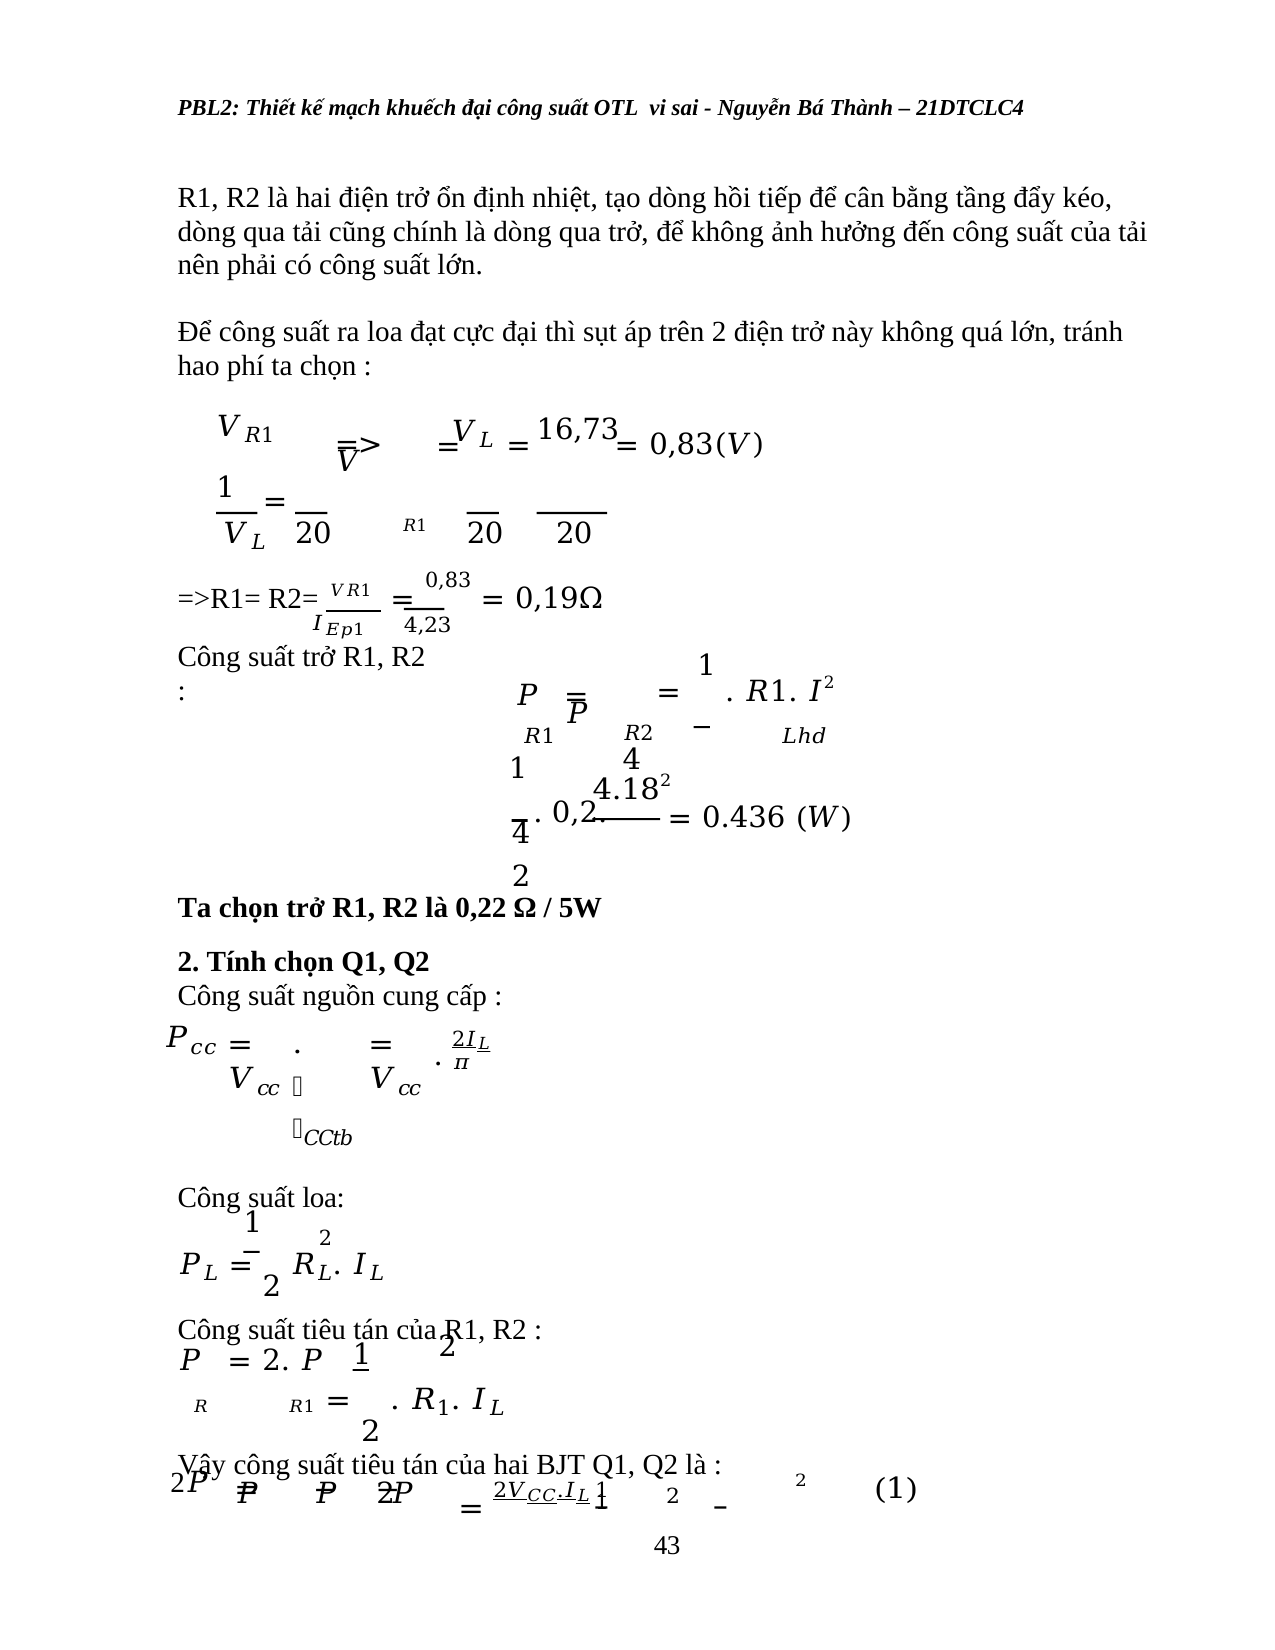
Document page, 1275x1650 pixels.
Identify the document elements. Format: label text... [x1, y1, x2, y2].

text 4,23 [404, 616, 1244, 637]
text = 𝑉𝑐𝑐 [369, 1025, 431, 1099]
text 𝑅 𝑅1 = 2 . 𝑅1. 𝐼𝐿 [192, 1371, 1244, 1419]
text Công suất trở R1, R2 : [177, 640, 441, 707]
subtitle Ta chọn trở R1, R2 là 0,22 Ω / 5W [177, 891, 1244, 923]
text 𝑃 = 𝑃 [514, 691, 625, 727]
text . 2𝐼𝐿 [433, 1019, 1244, 1053]
text 16,73 [536, 417, 1244, 445]
text R1, R2 là hai điện trở ổn định nhiệt, tạo dòng hồi tiếp để cân bằng tầng đẩy kéo, dòng qua tải cũng chính là dòng qua trở, để không ảnh hưởng đến công suất của tải nên phải có công suất lớn. [177, 180, 1148, 281]
text 1 [353, 1345, 1244, 1370]
text Công suất loa: [177, 1181, 1244, 1214]
text 𝑉𝑅1 1 [216, 412, 319, 503]
text 𝐿ℎ𝑑 [780, 727, 1244, 748]
text Công suất tiêu tán của R1, R2 : [177, 1312, 1244, 1345]
text 4.182 [592, 777, 710, 804]
text = 1 . 𝑅1. 𝐼2 [657, 669, 1244, 709]
text 1 2 [243, 1214, 1244, 1237]
text Để công suất ra loa đạt cực đại thì sụt áp trên 2 điện trở này không quá lớn, tránh hao phí ta chọn : [177, 314, 1148, 382]
text 𝜋 [452, 1053, 1244, 1074]
text =>R1= R2= 𝑉𝑅1 = 0,83 = 0,19Ω [177, 580, 1244, 616]
text = 2𝑉𝐶𝐶.𝐼𝐿 1 2 1 [459, 1488, 726, 1512]
text 1 [106, 757, 528, 784]
text 𝑅2 4 [622, 729, 710, 775]
text 𝑅1 [106, 727, 555, 747]
text Vậy công suất tiêu tán của hai BJT Q1, Q2 là : [177, 1447, 1244, 1481]
text 𝑉𝐿 20 𝑅1 20 20 [223, 514, 1244, 554]
subtitle Tính chọn Q1, Q2 [177, 944, 1244, 978]
text = 0.436 (𝑊) [668, 804, 1244, 834]
text = 𝑉𝑐𝑐 [228, 1025, 290, 1099]
text 4 2 [512, 826, 634, 891]
text 𝐼𝐸𝑝1 [106, 616, 365, 640]
text Công suất nguồn cung cấp : [177, 978, 1244, 1011]
text 𝑃𝐿 = 2 𝑅𝐿. 𝐼𝐿 [177, 1237, 1244, 1284]
text 𝑃𝑐𝑐 [106, 1018, 218, 1060]
text . 0,2. [512, 804, 634, 826]
text 𝑉𝐿 [409, 417, 494, 448]
text => 𝑉 [335, 439, 406, 475]
text . 𝐼𝐶𝐶𝑡𝑏 [292, 1025, 359, 1152]
